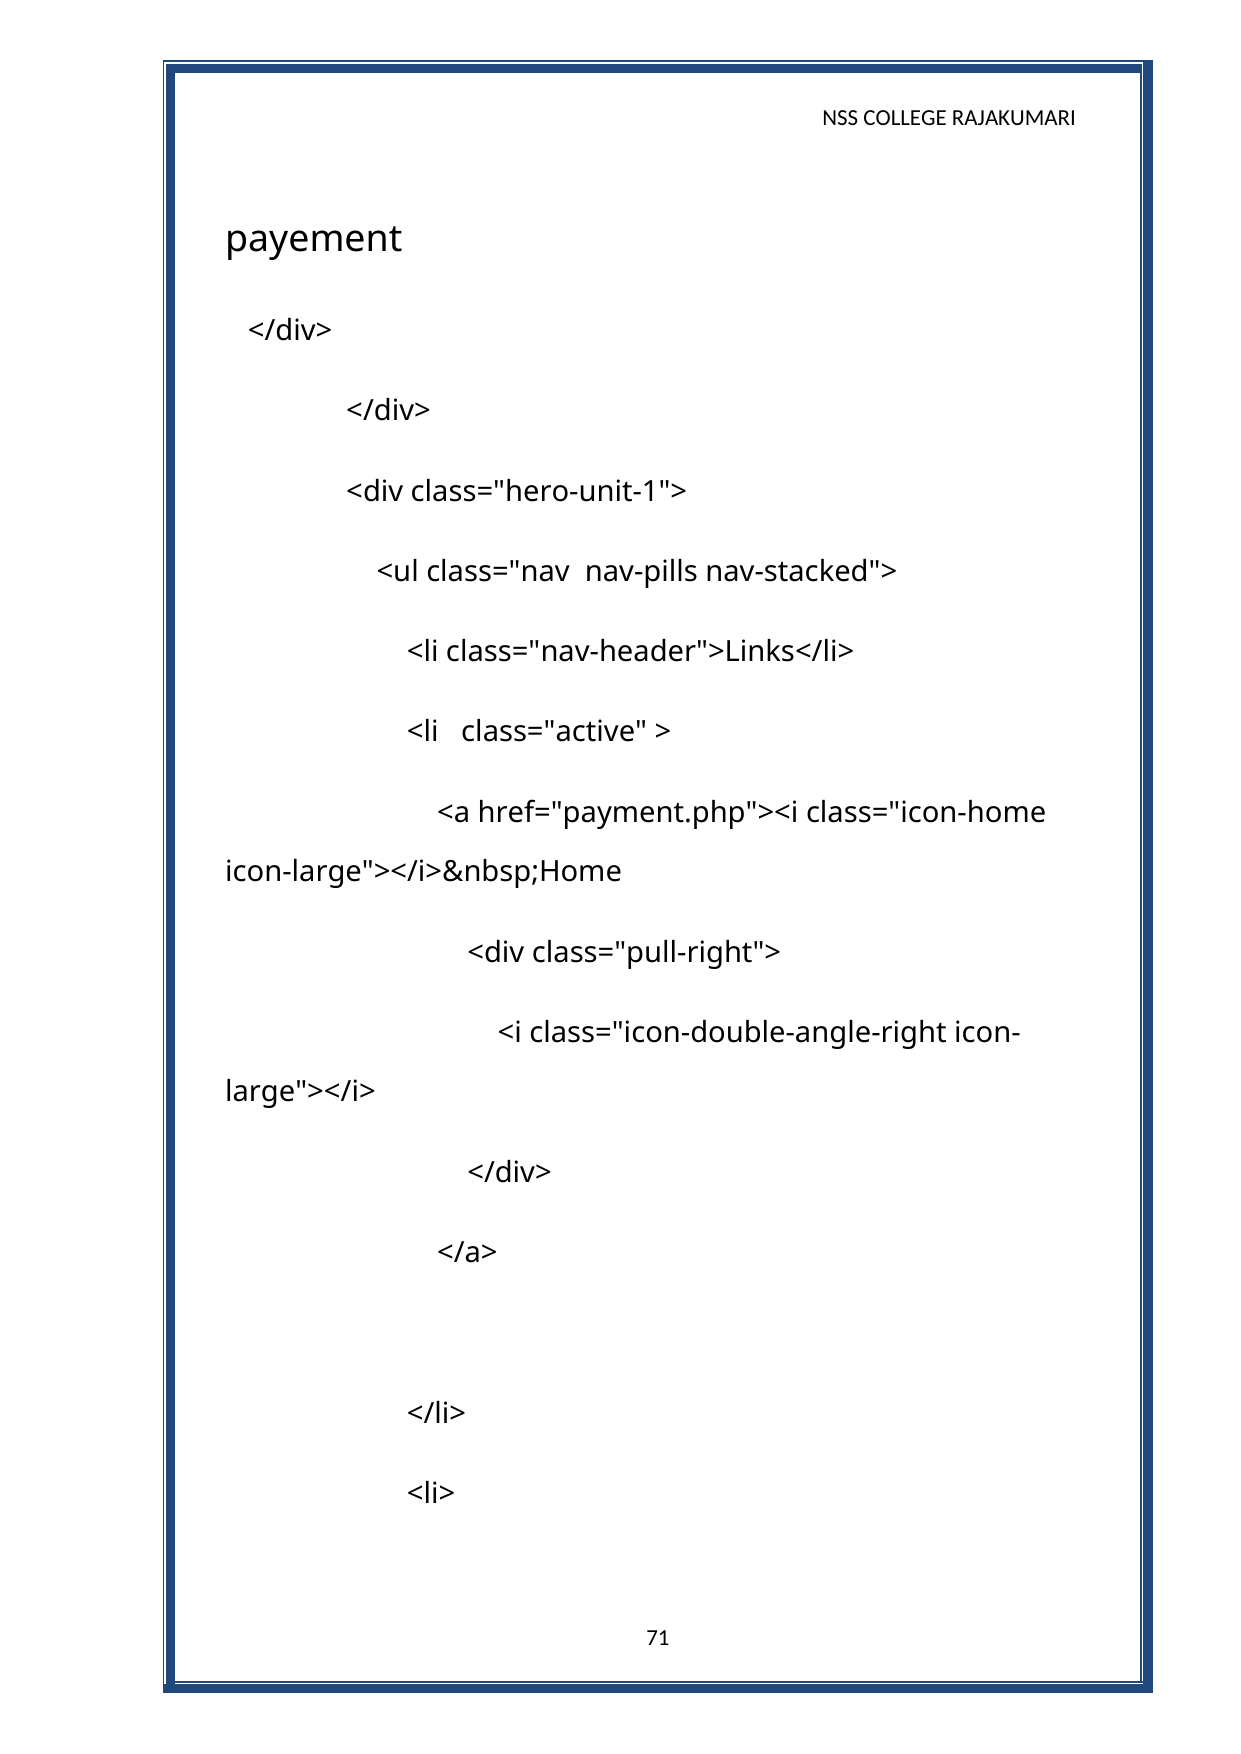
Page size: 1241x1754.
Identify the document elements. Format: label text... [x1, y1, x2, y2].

text <div class="hero-unit-1"> [225, 470, 1090, 509]
text <a href="payment.php"><i class="icon-home icon-large"></i>&nbsp;Home [225, 791, 1090, 890]
text payement [225, 212, 1090, 263]
text </div> [225, 309, 1090, 349]
text </li> [225, 1392, 1090, 1432]
text <div class="pull-right"> [225, 931, 1090, 971]
text <li class="nav-header">Links</li> [225, 630, 1090, 670]
text <ul class="nav nav-pills nav-stacked"> [225, 550, 1090, 590]
text </a> [225, 1231, 1090, 1271]
text <i class="icon-double-angle-right icon-large"></i> [225, 1011, 1090, 1110]
text </div> [225, 1151, 1090, 1191]
text <li> [225, 1472, 1090, 1512]
text </div> [225, 389, 1090, 429]
text <li class="active" > [225, 711, 1090, 750]
